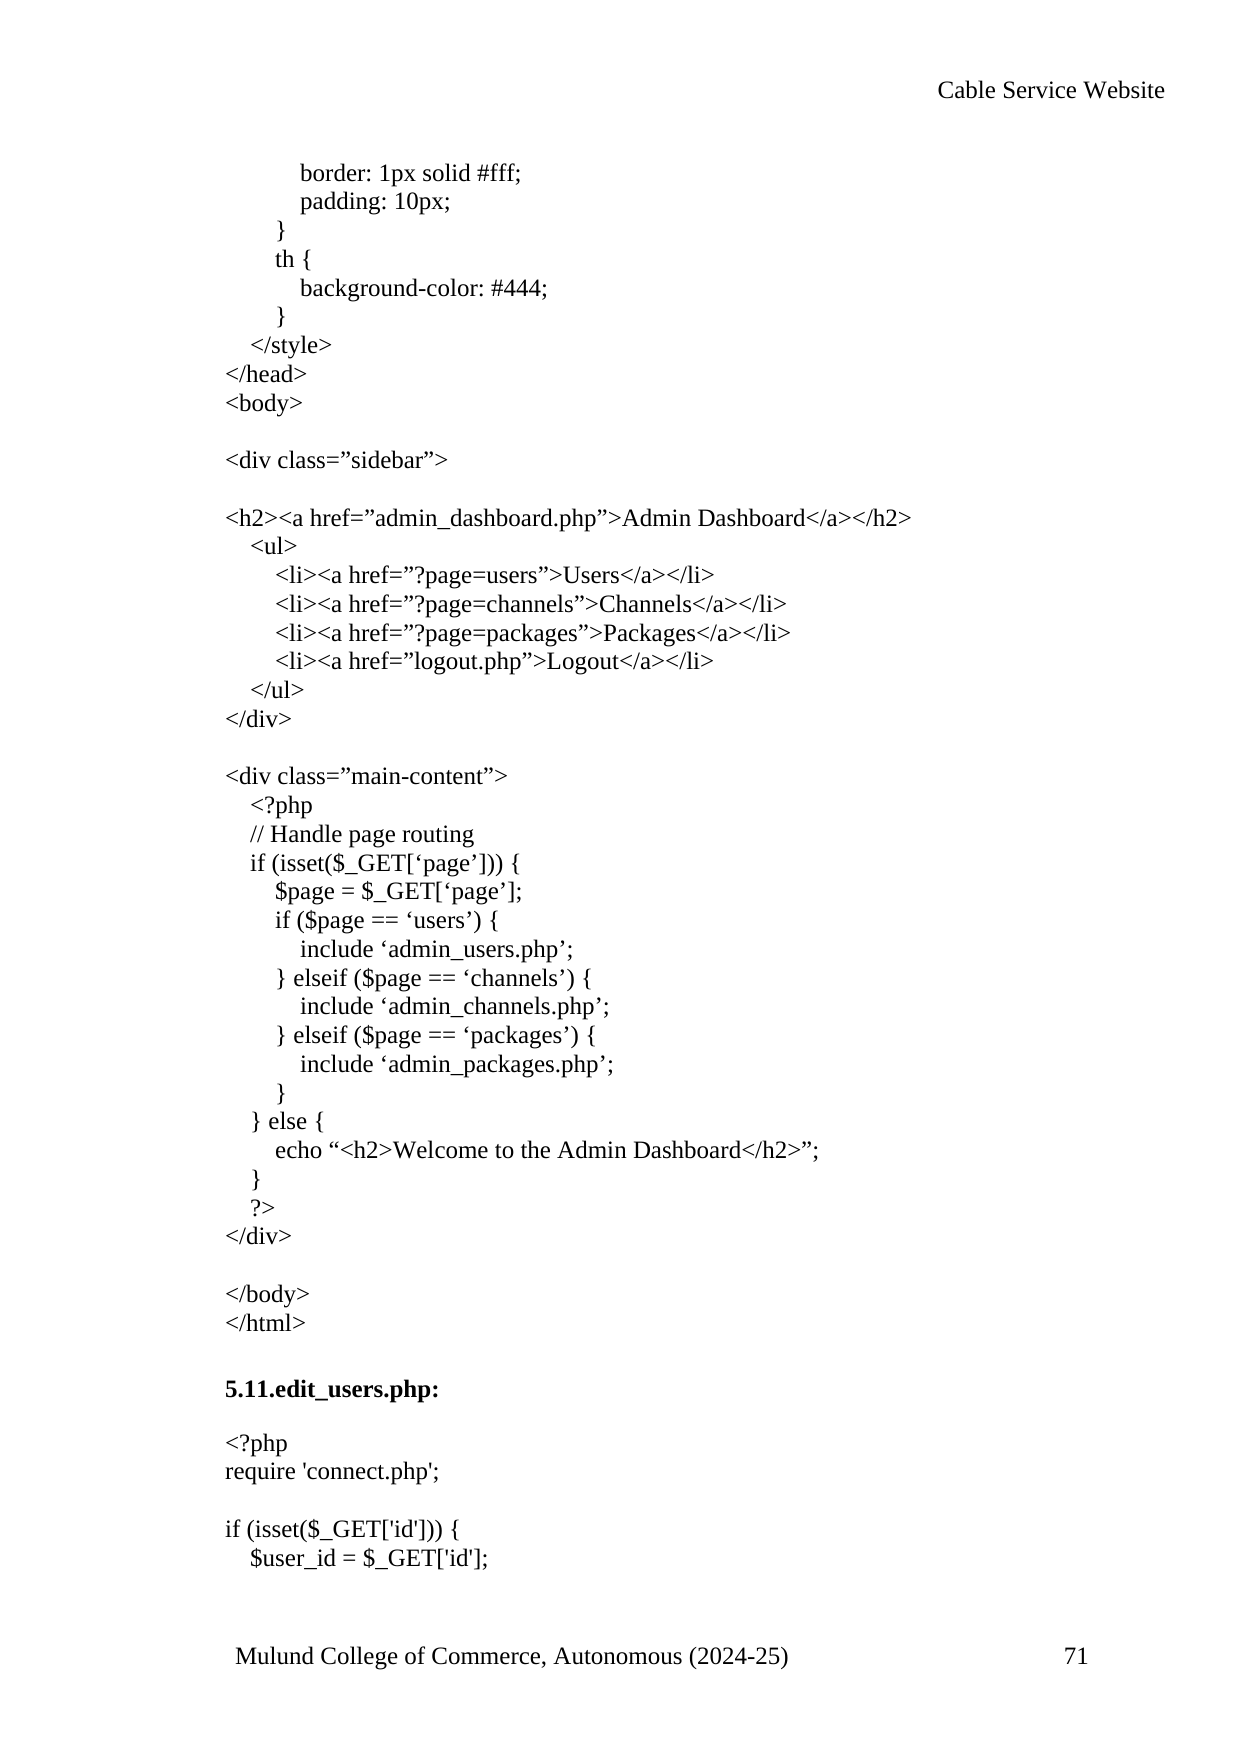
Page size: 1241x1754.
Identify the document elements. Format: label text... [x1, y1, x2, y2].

text $page = $_GET[‘page’]; [225, 876, 1090, 905]
text padding: 10px; [225, 186, 1090, 215]
text ?> [225, 1193, 1090, 1221]
text if ($page == ‘users’) { [225, 905, 1090, 934]
text </style> [225, 330, 1090, 359]
text <div class=”main-content”> [225, 761, 1090, 790]
text border: 1px solid #fff; [225, 158, 1090, 186]
text } elseif ($page == ‘packages’) { [225, 1020, 1090, 1049]
text } [225, 301, 1090, 330]
text include ‘admin_channels.php’; [225, 991, 1090, 1020]
text <ul> [225, 531, 1090, 560]
text <li><a href=”?page=channels”>Channels</a></li> [225, 589, 1090, 618]
text include ‘admin_packages.php’; [225, 1049, 1090, 1078]
text </div> [225, 1221, 1090, 1250]
text <li><a href=”?page=users”>Users</a></li> [225, 560, 1090, 589]
text $user_id = $_GET['id']; [225, 1543, 1090, 1571]
text <li><a href=”logout.php”>Logout</a></li> [225, 646, 1090, 675]
text } elseif ($page == ‘channels’) { [225, 963, 1090, 991]
subtitle 5.11.edit_users.php: [225, 1374, 1090, 1403]
text </body> [225, 1279, 1090, 1308]
text } [225, 1078, 1090, 1106]
text <?php [225, 790, 1090, 819]
text background-color: #444; [225, 273, 1090, 301]
text include ‘admin_users.php’; [225, 934, 1090, 963]
text if (isset($_GET['id'])) { [225, 1514, 1090, 1543]
text echo “<h2>Welcome to the Admin Dashboard</h2>”; [225, 1135, 1090, 1164]
text <?php [225, 1428, 1090, 1456]
text } [225, 1164, 1090, 1193]
text th { [225, 244, 1090, 273]
text } else { [225, 1106, 1090, 1135]
text </ul> [225, 675, 1090, 704]
text </html> [225, 1308, 1090, 1336]
text <h2><a href=”admin_dashboard.php”>Admin Dashboard</a></h2> [225, 503, 1090, 531]
text </head> [225, 359, 1090, 388]
text if (isset($_GET[‘page’])) { [225, 848, 1090, 876]
text <body> [225, 388, 1090, 416]
text <li><a href=”?page=packages”>Packages</a></li> [225, 618, 1090, 646]
text } [225, 215, 1090, 244]
text <div class=”sidebar”> [225, 445, 1090, 474]
text require 'connect.php'; [225, 1456, 1090, 1485]
text </div> [225, 704, 1090, 733]
text // Handle page routing [225, 819, 1090, 848]
